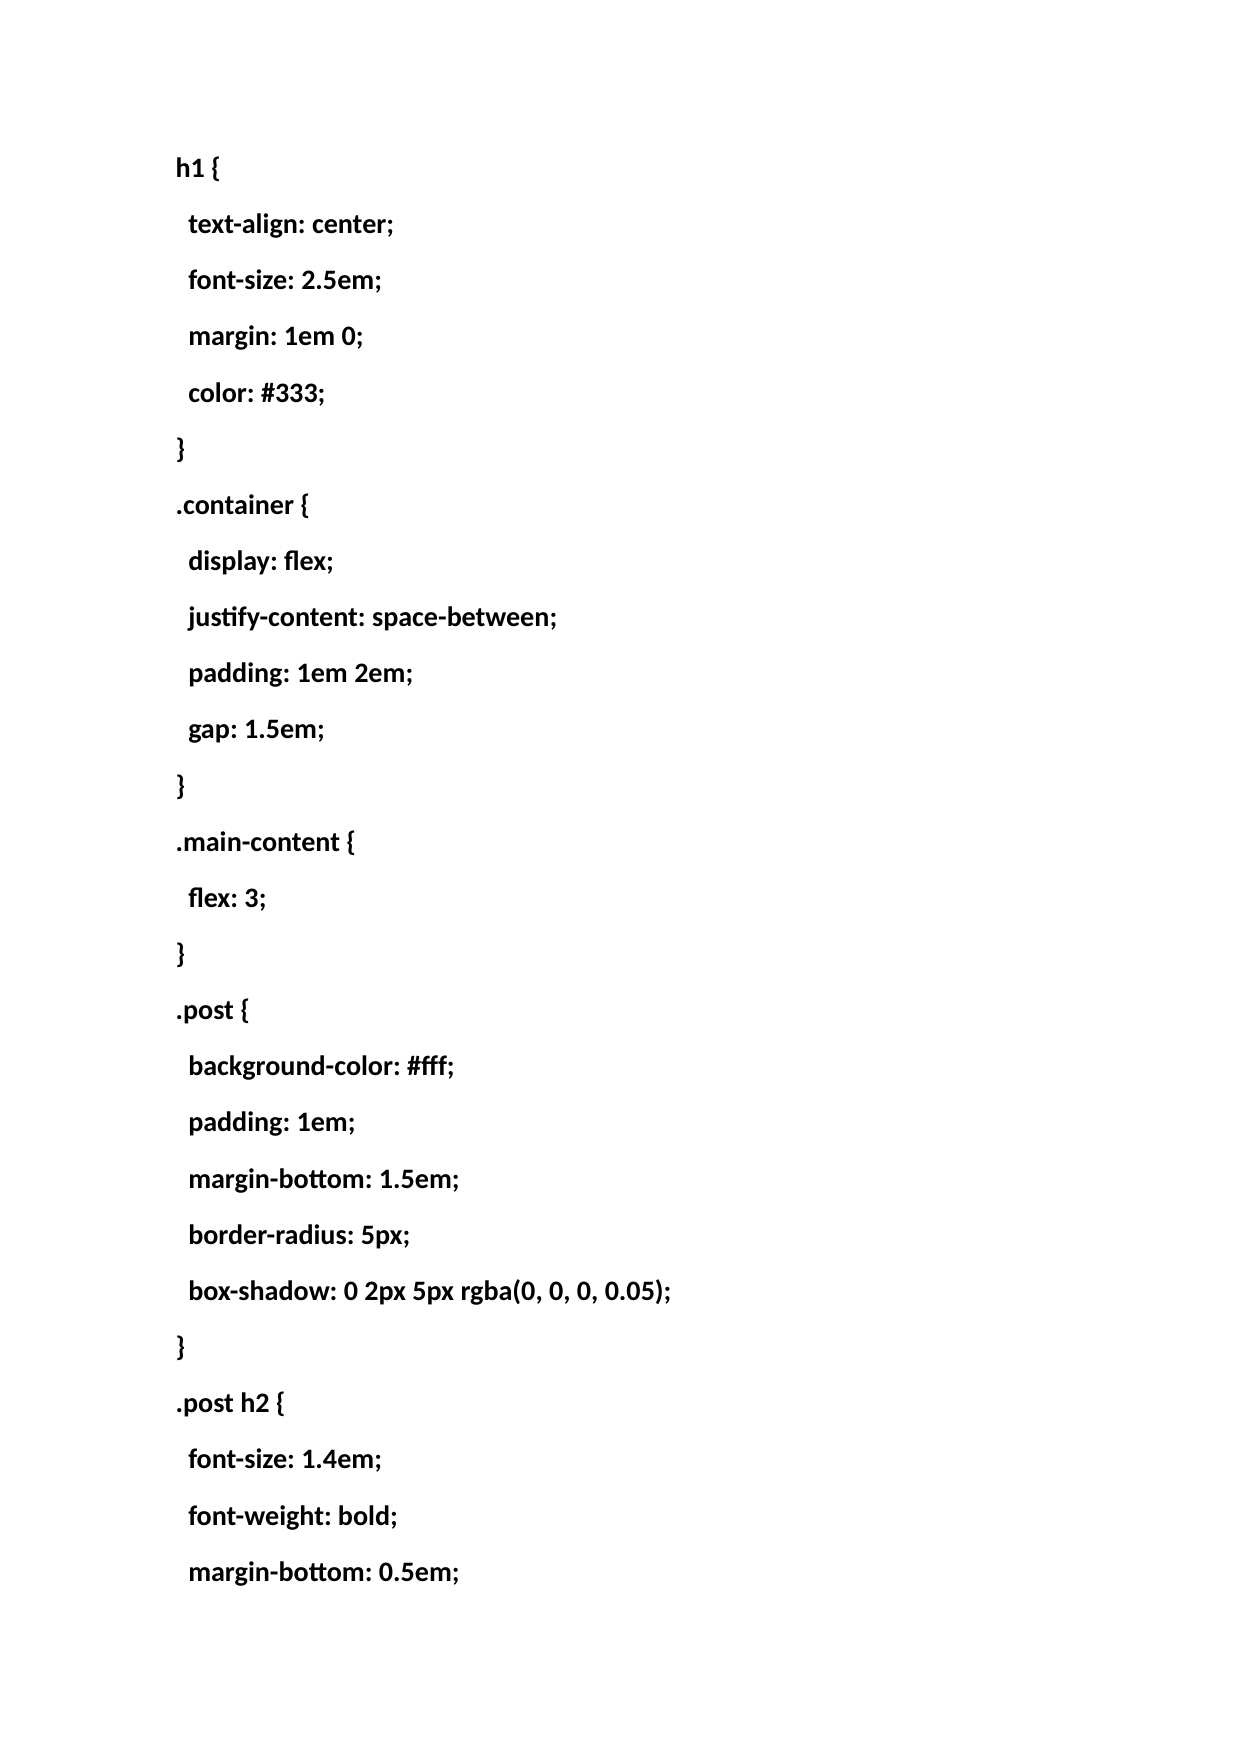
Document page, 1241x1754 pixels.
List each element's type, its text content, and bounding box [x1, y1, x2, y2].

text } [150, 431, 1090, 465]
text font-weight: bold; [150, 1497, 1090, 1532]
text padding: 1em; [150, 1104, 1090, 1139]
text gap: 1.5em; [150, 711, 1090, 746]
text box-shadow: 0 2px 5px rgba(0, 0, 0, 0.05); [150, 1273, 1090, 1307]
text margin: 1em 0; [150, 318, 1090, 353]
text .post h2 { [150, 1385, 1090, 1419]
text font-size: 1.4em; [150, 1441, 1090, 1476]
text font-size: 2.5em; [150, 262, 1090, 297]
text } [150, 768, 1090, 802]
text margin-bottom: 1.5em; [150, 1161, 1090, 1195]
text text-align: center; [150, 206, 1090, 241]
text color: #333; [150, 374, 1090, 409]
text background-color: #fff; [150, 1048, 1090, 1083]
text .post { [150, 992, 1090, 1027]
text } [150, 936, 1090, 970]
text h1 { [150, 150, 1090, 184]
text margin-bottom: 0.5em; [150, 1554, 1090, 1588]
text display: flex; [150, 543, 1090, 577]
text .main-content { [150, 824, 1090, 858]
text border-radius: 5px; [150, 1217, 1090, 1251]
text padding: 1em 2em; [150, 655, 1090, 690]
text } [150, 1329, 1090, 1363]
text flex: 3; [150, 880, 1090, 914]
text .container { [150, 487, 1090, 521]
text justify-content: space-between; [150, 599, 1090, 633]
